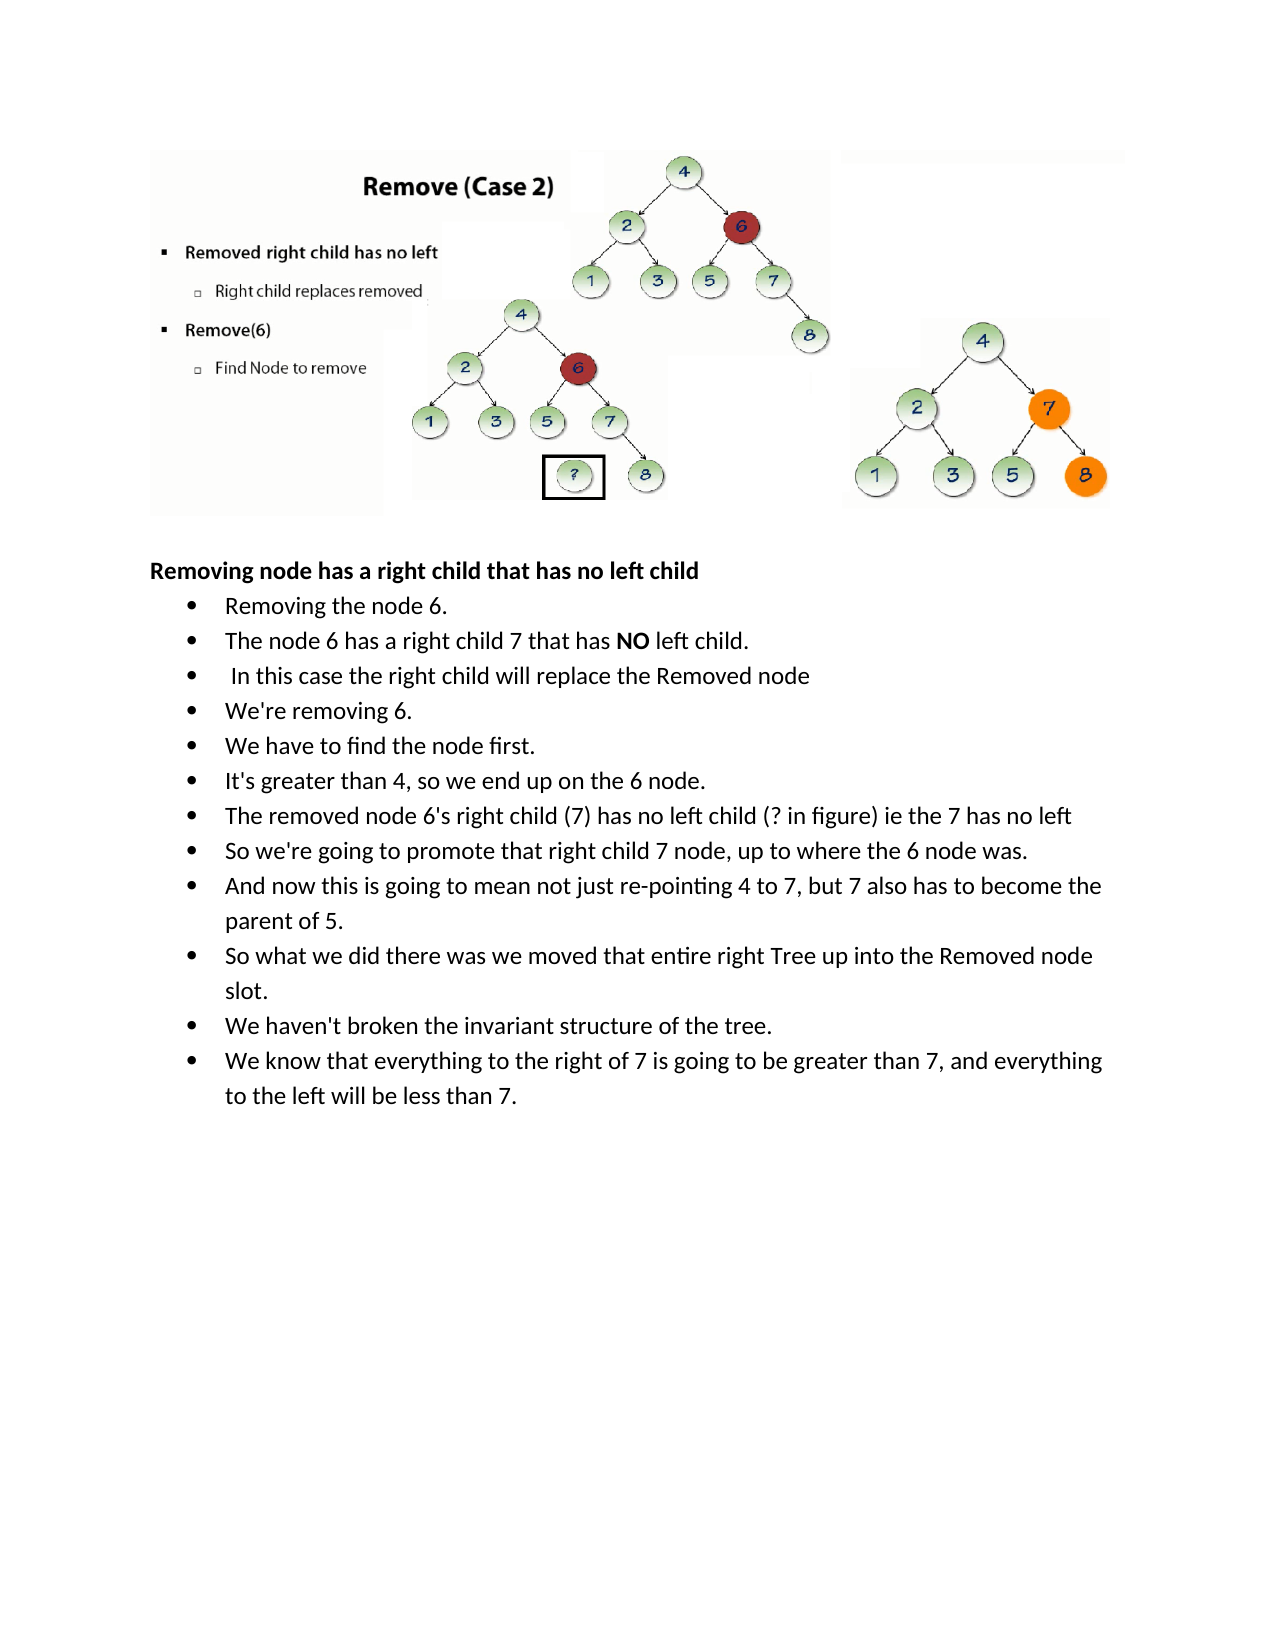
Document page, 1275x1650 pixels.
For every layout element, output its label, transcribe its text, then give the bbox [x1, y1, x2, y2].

list We're removing 6. [187, 695, 1125, 725]
list We know that everything to the right of 7 is going to be greater than 7, and everything to the left will be less than 7. [187, 1045, 1125, 1110]
list It's greater than 4, so we end up on the 6 node. [187, 765, 1125, 795]
list The removed node 6's right child (7) has no left child (? in figure) ie the 7 has no left [187, 800, 1125, 830]
list And now this is going to mean not just re-pointing 4 to 7, but 7 also has to become the parent of 5. [187, 870, 1125, 935]
text Removing node has a right child that has no left child [150, 555, 1125, 585]
list We have to find the node first. [187, 730, 1125, 760]
list So we're going to promote that right child 7 node, up to where the 6 node was. [187, 835, 1125, 865]
list The node 6 has a right child 7 that has NO left child. [187, 625, 1125, 655]
list Removing the node 6. [187, 590, 1125, 620]
picture [150, 150, 1125, 516]
list In this case the right child will replace the Removed node [187, 660, 1125, 690]
list So what we did there was we moved that entire right Tree up into the Removed node slot. [187, 940, 1125, 1005]
list We haven't broken the invariant structure of the tree. [187, 1010, 1125, 1040]
